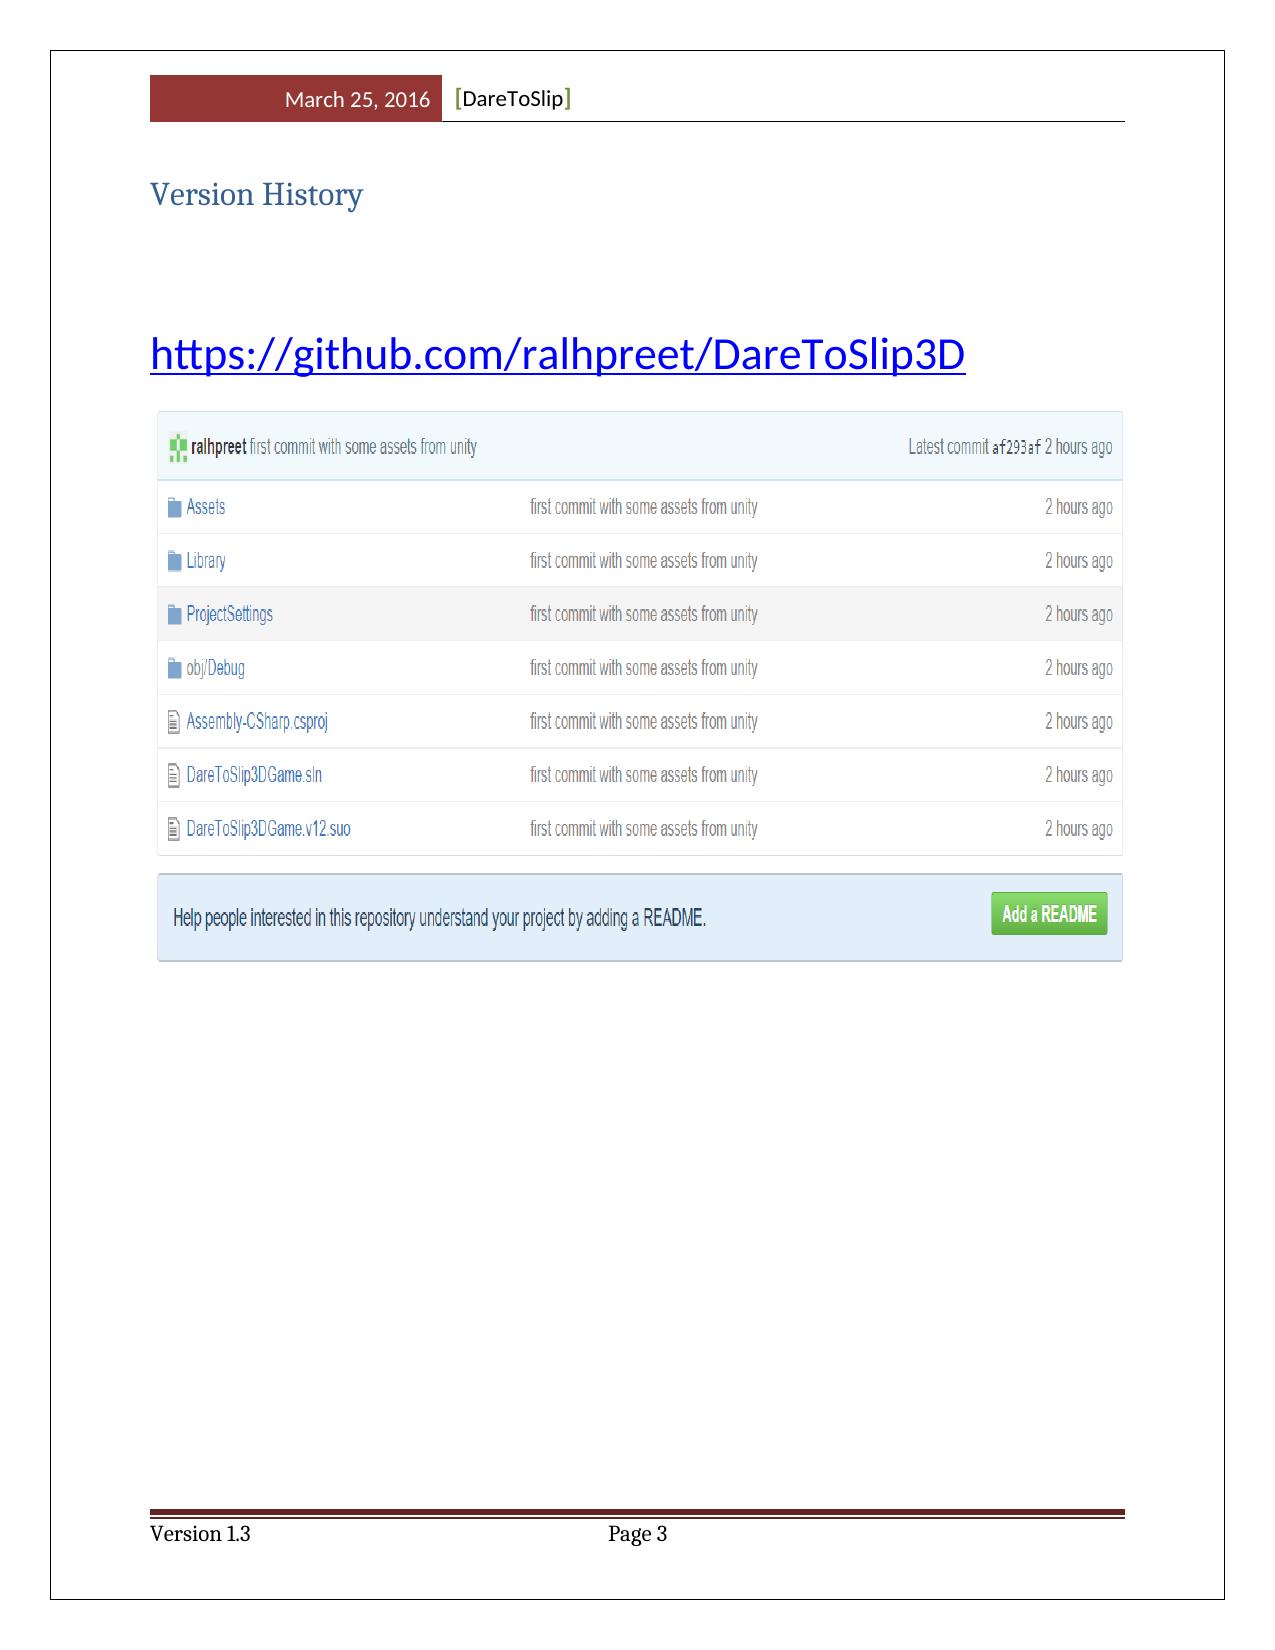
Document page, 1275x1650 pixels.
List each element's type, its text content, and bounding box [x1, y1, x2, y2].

text https://github.com/ralhpreet/DareToSlip3D [150, 325, 1125, 381]
picture [150, 410, 1125, 969]
subtitle Version History [150, 175, 1125, 213]
